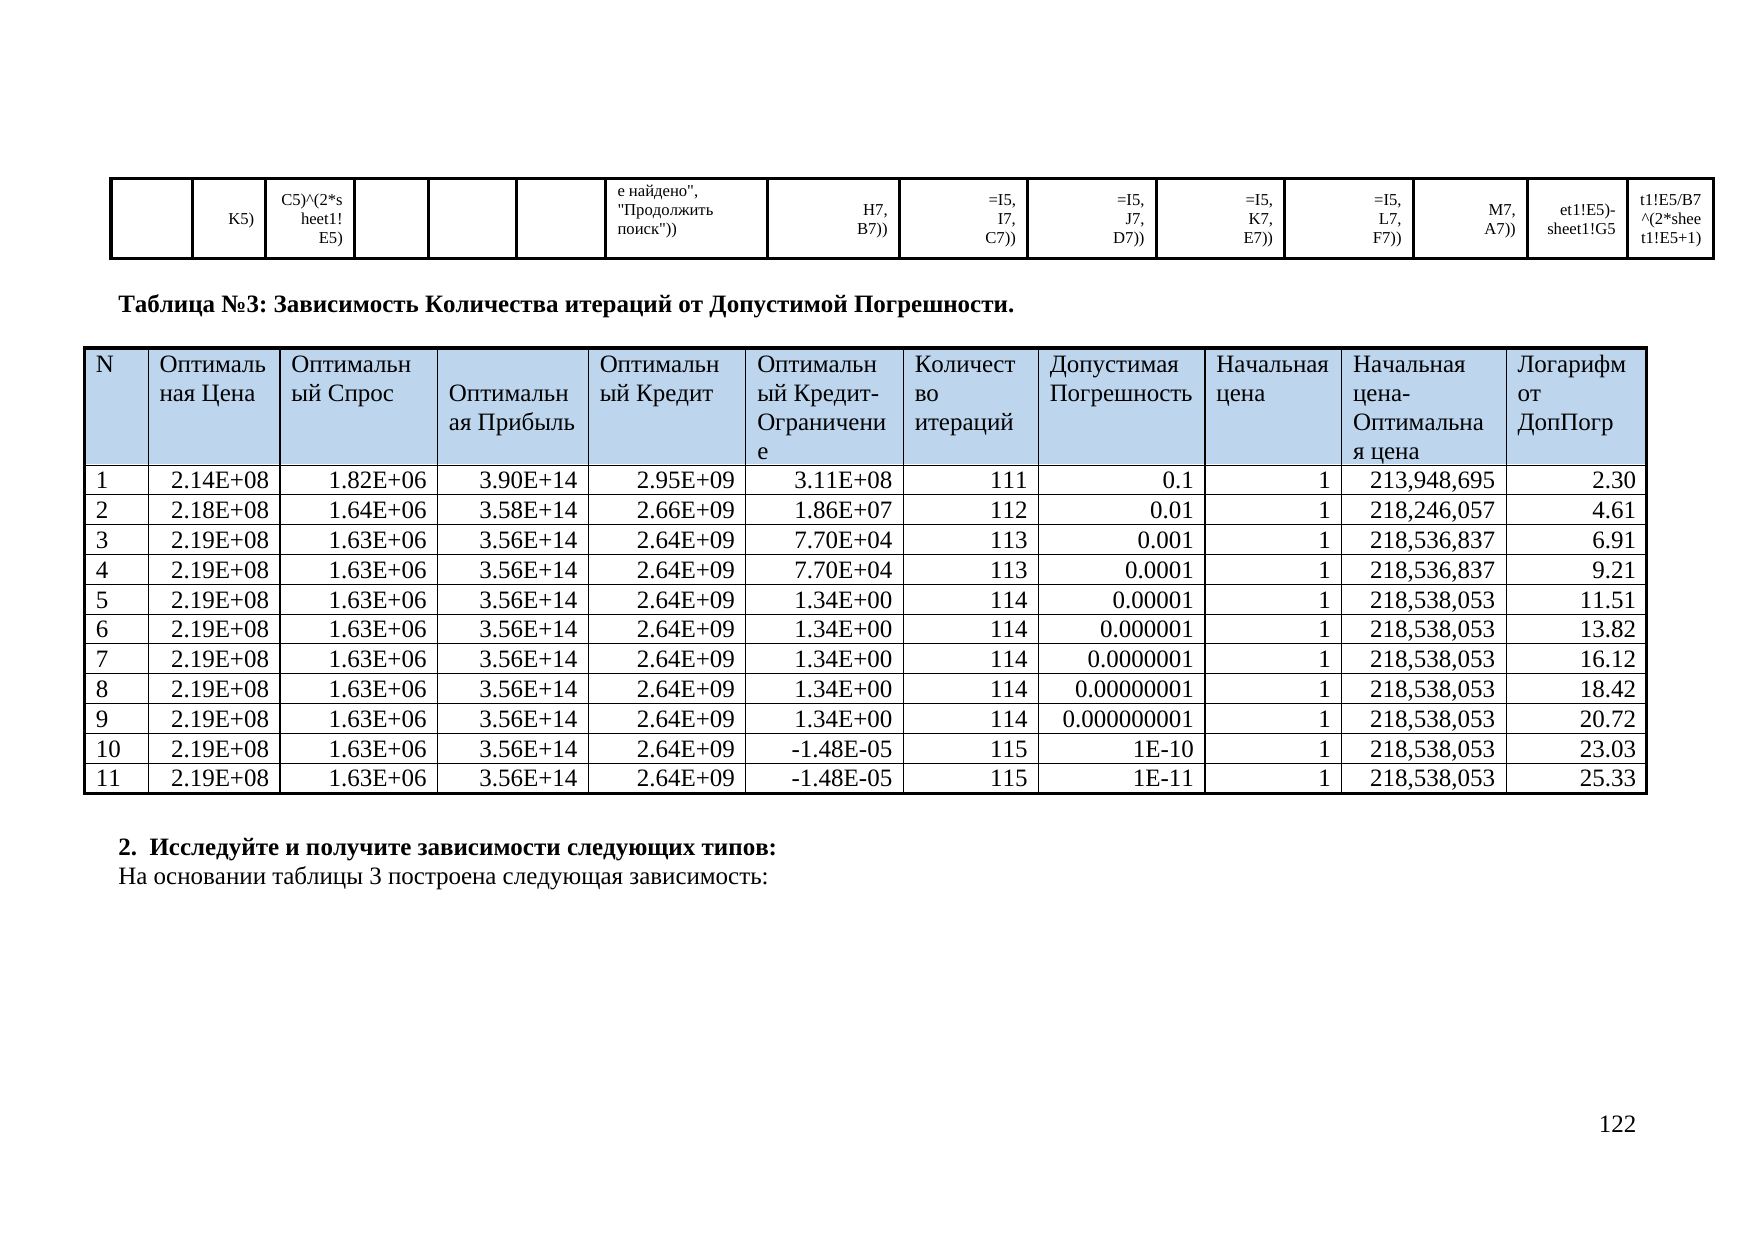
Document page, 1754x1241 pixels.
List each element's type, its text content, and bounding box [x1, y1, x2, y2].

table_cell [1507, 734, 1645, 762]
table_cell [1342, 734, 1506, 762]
text На основании таблицы 3 построена следующая зависимость: [118, 861, 1636, 890]
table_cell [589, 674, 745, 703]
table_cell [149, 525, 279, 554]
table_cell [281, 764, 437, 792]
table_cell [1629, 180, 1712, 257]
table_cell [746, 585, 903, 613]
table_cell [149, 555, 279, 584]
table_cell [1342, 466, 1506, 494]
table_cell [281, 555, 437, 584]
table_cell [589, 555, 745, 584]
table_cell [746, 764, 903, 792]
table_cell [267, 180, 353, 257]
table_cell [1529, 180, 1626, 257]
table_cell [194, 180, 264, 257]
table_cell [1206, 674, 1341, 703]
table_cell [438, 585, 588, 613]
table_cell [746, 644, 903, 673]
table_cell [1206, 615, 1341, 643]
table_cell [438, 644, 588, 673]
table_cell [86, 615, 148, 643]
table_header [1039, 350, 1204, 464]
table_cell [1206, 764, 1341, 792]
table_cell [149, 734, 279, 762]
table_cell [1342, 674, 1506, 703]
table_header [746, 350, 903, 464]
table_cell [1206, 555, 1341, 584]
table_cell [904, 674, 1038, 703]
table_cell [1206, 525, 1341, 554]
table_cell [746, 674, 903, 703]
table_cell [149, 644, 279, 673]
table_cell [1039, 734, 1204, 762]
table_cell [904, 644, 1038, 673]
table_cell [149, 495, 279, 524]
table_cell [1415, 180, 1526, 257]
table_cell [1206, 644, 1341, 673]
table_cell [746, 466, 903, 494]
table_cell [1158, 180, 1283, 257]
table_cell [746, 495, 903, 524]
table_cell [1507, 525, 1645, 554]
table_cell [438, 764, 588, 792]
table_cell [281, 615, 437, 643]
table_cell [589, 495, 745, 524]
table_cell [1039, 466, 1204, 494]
text Таблица №3: Зависимость Количества итераций от Допустимой Погрешности. [118, 289, 1636, 318]
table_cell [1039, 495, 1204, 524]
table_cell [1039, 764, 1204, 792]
subtitle 2. Исследуйте и получите зависимости следующих типов: [118, 832, 1636, 861]
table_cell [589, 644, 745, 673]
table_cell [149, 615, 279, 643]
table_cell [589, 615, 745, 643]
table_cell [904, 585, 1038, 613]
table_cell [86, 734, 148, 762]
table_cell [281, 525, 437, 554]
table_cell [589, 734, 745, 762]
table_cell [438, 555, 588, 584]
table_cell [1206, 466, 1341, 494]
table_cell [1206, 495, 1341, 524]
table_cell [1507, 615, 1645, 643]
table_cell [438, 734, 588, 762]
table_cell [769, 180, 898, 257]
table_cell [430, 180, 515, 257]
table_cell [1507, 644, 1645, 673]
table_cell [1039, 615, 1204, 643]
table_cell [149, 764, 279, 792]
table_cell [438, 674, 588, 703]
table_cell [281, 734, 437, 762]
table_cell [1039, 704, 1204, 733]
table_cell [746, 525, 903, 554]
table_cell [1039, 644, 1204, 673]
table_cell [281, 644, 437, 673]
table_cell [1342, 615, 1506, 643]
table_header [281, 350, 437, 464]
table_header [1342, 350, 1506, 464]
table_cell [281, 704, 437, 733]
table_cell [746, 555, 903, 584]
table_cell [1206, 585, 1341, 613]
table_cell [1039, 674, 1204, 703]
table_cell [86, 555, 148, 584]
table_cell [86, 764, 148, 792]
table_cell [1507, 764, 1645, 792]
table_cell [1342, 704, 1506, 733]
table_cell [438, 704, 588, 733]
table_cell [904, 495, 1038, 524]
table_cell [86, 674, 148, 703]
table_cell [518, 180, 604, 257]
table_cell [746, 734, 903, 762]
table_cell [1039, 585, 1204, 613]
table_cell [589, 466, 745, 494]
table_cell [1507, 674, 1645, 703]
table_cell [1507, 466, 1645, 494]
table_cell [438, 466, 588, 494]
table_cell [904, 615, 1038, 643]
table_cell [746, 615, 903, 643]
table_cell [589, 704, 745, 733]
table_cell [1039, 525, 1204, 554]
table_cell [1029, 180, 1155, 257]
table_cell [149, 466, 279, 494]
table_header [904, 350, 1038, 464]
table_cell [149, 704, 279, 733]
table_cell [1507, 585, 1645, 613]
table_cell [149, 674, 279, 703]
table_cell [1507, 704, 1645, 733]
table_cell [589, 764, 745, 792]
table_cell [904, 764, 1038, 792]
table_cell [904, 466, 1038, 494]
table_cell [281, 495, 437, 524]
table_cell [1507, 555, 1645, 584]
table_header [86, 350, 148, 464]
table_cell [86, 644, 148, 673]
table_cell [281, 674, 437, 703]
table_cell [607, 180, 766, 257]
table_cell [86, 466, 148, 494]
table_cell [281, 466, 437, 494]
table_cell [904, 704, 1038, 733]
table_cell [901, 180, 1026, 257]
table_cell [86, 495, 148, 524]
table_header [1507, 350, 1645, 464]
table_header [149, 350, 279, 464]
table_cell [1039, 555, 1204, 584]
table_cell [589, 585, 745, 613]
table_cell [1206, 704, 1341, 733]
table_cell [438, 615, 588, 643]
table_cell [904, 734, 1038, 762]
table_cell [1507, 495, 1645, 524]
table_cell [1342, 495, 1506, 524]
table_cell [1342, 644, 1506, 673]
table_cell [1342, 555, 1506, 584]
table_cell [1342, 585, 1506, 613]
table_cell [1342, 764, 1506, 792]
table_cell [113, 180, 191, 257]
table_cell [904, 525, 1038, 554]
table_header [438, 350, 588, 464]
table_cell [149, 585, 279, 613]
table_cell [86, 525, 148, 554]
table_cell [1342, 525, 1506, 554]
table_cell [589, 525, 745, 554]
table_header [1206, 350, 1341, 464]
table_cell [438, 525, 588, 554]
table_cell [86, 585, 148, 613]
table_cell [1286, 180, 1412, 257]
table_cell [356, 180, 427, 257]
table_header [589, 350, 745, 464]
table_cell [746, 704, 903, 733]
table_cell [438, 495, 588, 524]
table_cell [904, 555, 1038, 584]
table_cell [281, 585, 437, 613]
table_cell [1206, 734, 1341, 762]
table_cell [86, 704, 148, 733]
